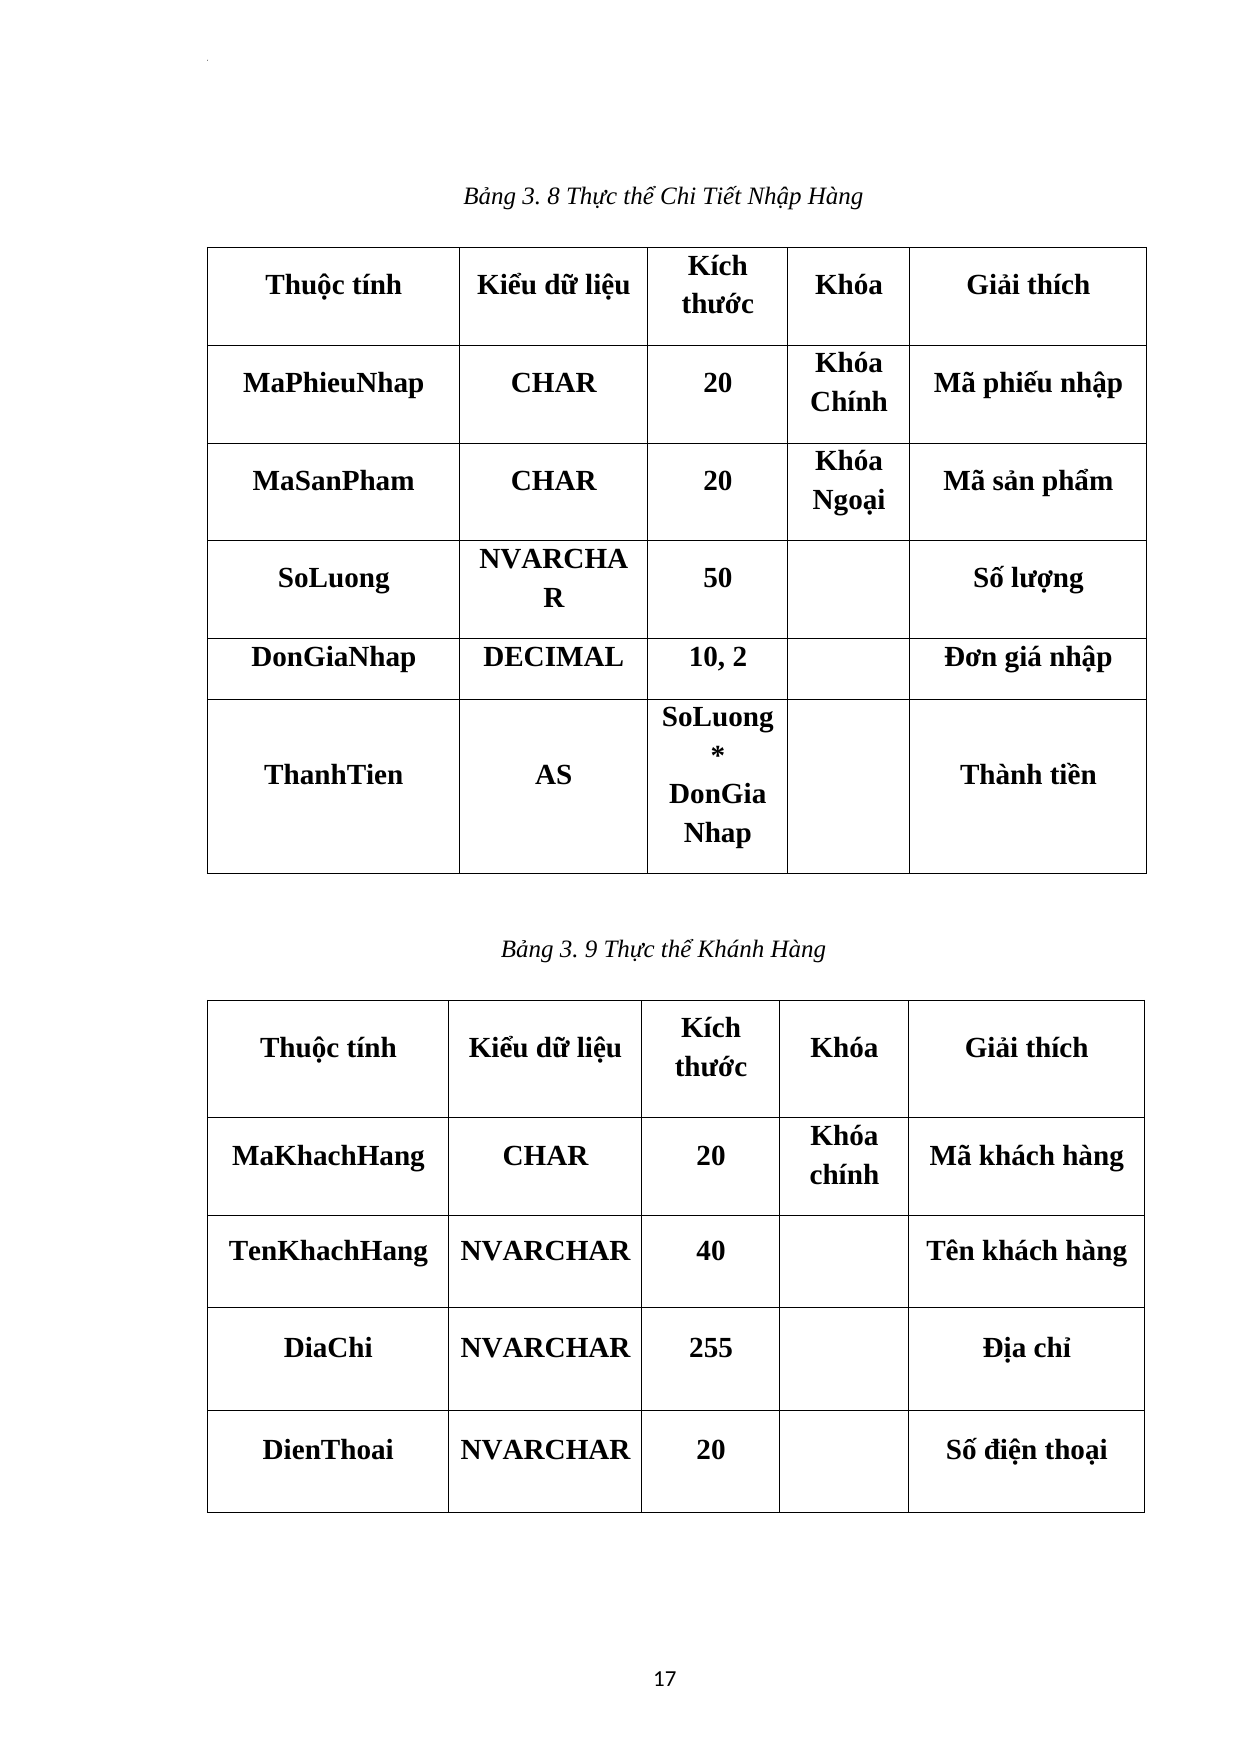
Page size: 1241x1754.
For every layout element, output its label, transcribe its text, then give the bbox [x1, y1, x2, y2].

table_cell DECIMAL [460, 639, 647, 698]
table_header Giải thích [909, 1001, 1144, 1117]
table_cell Đơn giá nhập [910, 639, 1146, 698]
table_cell CHAR [449, 1118, 641, 1215]
table_cell Số điện thoại [909, 1411, 1144, 1512]
table_header Thuộc tính [208, 248, 459, 344]
table_cell 20 [648, 444, 787, 540]
table_cell CHAR [460, 444, 647, 540]
table_cell Mã phiếu nhập [910, 346, 1146, 442]
table_cell CHAR [460, 346, 647, 442]
table_cell DonGiaNhap [208, 639, 459, 698]
table_header Giải thích [910, 248, 1146, 344]
table_cell Thành tiền [910, 700, 1146, 873]
table_header Kiểu dữ liệu [449, 1001, 641, 1117]
table_cell NVARCHAR [449, 1411, 641, 1512]
table_header Kích thước [648, 248, 787, 344]
table_cell AS [460, 700, 647, 873]
table_header Kiểu dữ liệu [460, 248, 647, 344]
table_cell Tên khách hàng [909, 1216, 1144, 1307]
table_cell Mã khách hàng [909, 1118, 1144, 1215]
table_cell NVARCHAR [460, 541, 647, 638]
table_cell TenKhachHang [208, 1216, 448, 1307]
table_cell [788, 700, 909, 873]
table_cell 50 [648, 541, 787, 638]
table_cell Địa chỉ [909, 1308, 1144, 1410]
table_cell 20 [648, 346, 787, 442]
table_cell DiaChi [208, 1308, 448, 1410]
table_cell [780, 1411, 908, 1512]
table_cell 20 [642, 1118, 779, 1215]
table_cell Số lượng [910, 541, 1146, 638]
table_cell Mã sản phẩm [910, 444, 1146, 540]
table_cell ThanhTien [208, 700, 459, 873]
table_cell 40 [642, 1216, 779, 1307]
table_cell 10, 2 [648, 639, 787, 698]
table_header Kích thước [642, 1001, 779, 1117]
table_cell [780, 1216, 908, 1307]
table_cell Khóa chính [780, 1118, 908, 1215]
table_cell SoLuong [208, 541, 459, 638]
table_cell MaSanPham [208, 444, 459, 540]
table_cell MaPhieuNhap [208, 346, 459, 442]
table_cell [788, 541, 909, 638]
table_cell DienThoai [208, 1411, 448, 1512]
text Bảng 3. 9 Thực thể Khánh Hàng [207, 934, 1122, 962]
table_cell 255 [642, 1308, 779, 1410]
table_cell Khóa Ngoại [788, 444, 909, 540]
table_header Khóa [780, 1001, 908, 1117]
table_cell 20 [642, 1411, 779, 1512]
table_header Thuộc tính [208, 1001, 448, 1117]
table_cell SoLuong * DonGiaNhap [648, 700, 787, 873]
table_cell [780, 1308, 908, 1410]
table_cell NVARCHAR [449, 1216, 641, 1307]
text Bảng 3. 8 Thực thể Chi Tiết Nhập Hàng [207, 181, 1122, 209]
table_cell [788, 639, 909, 698]
table_cell Khóa Chính [788, 346, 909, 442]
table_header Khóa [788, 248, 909, 344]
table_cell NVARCHAR [449, 1308, 641, 1410]
table_cell MaKhachHang [208, 1118, 448, 1215]
